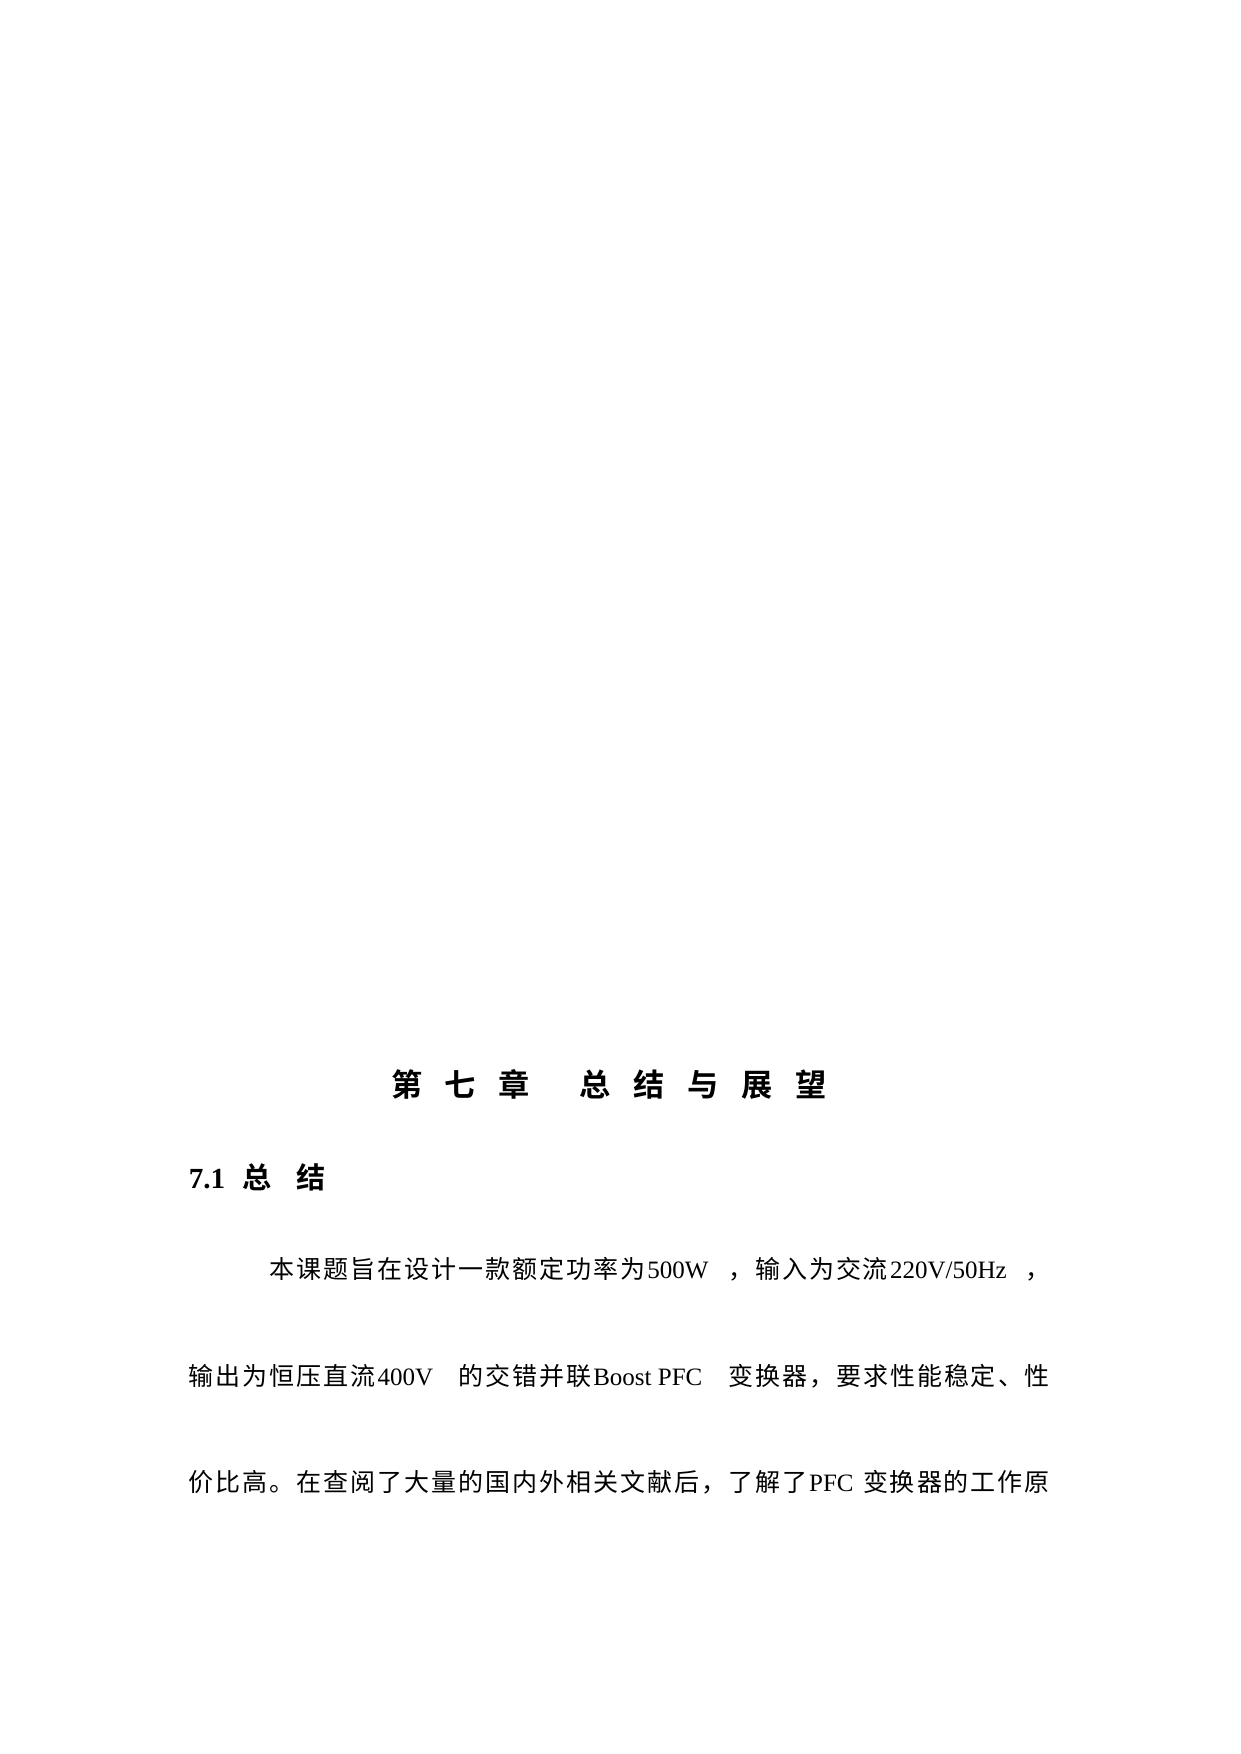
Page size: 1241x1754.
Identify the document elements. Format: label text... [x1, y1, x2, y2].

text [188, 1233, 1052, 1516]
text 第七章 总结与展望 [188, 1047, 1052, 1118]
text 7.1 总结 [188, 1141, 1052, 1211]
